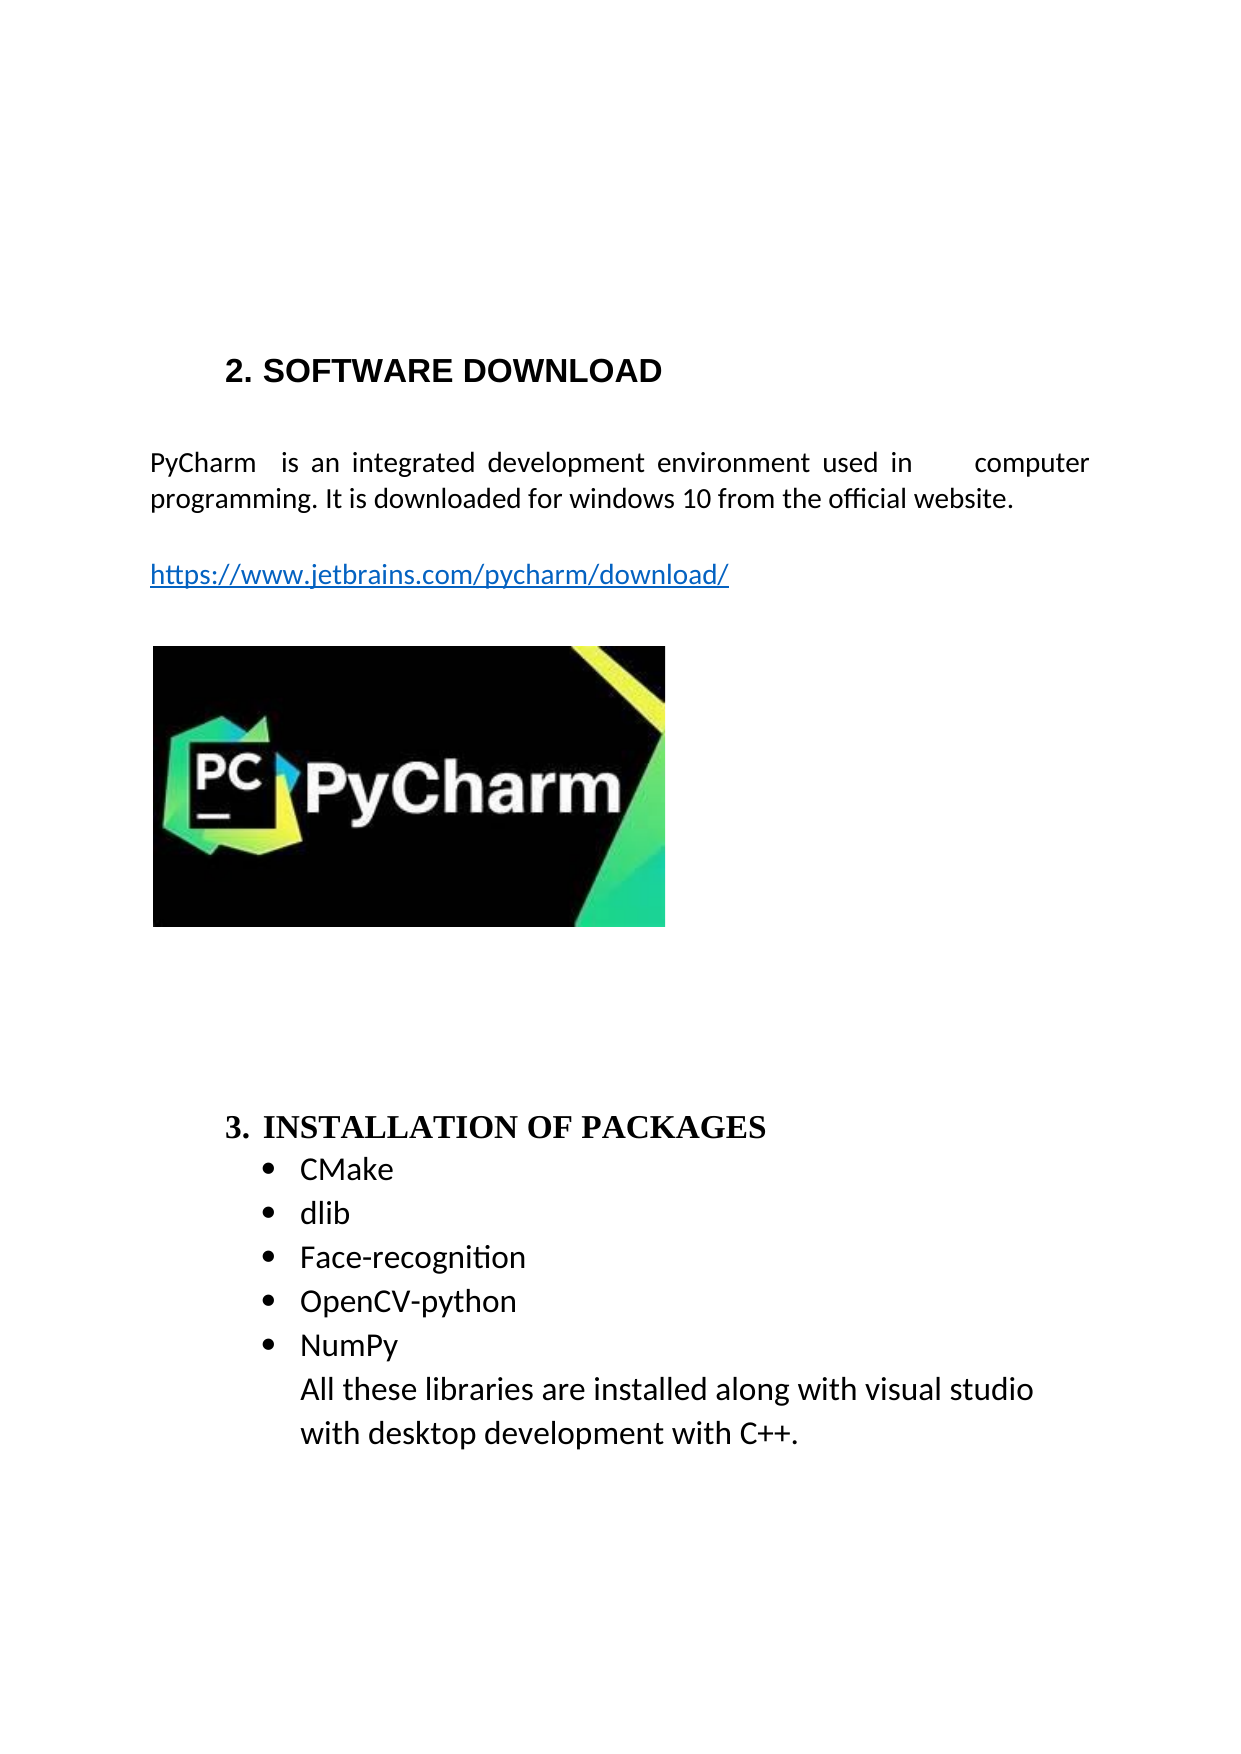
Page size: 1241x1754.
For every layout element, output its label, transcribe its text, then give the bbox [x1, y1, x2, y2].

text All these libraries are installed along with visual studio with desktop development with C++. [300, 1368, 1079, 1453]
list NumPy [263, 1324, 1167, 1365]
text PyCharm is an integrated development environment used in computer programming. It is downloaded for windows 10 from the official website. [150, 444, 1090, 516]
list CMake [263, 1148, 1167, 1189]
subtitle INSTALLATION OF PACKAGES [225, 1107, 1167, 1145]
list SOFTWARE DOWNLOAD [225, 351, 1167, 389]
list Face-recognition [263, 1236, 1167, 1277]
list dlib [263, 1192, 1167, 1233]
picture [153, 646, 665, 927]
text https://www.jetbrains.com/pycharm/download/ [150, 556, 1167, 592]
list OpenCV-python [263, 1280, 1167, 1321]
